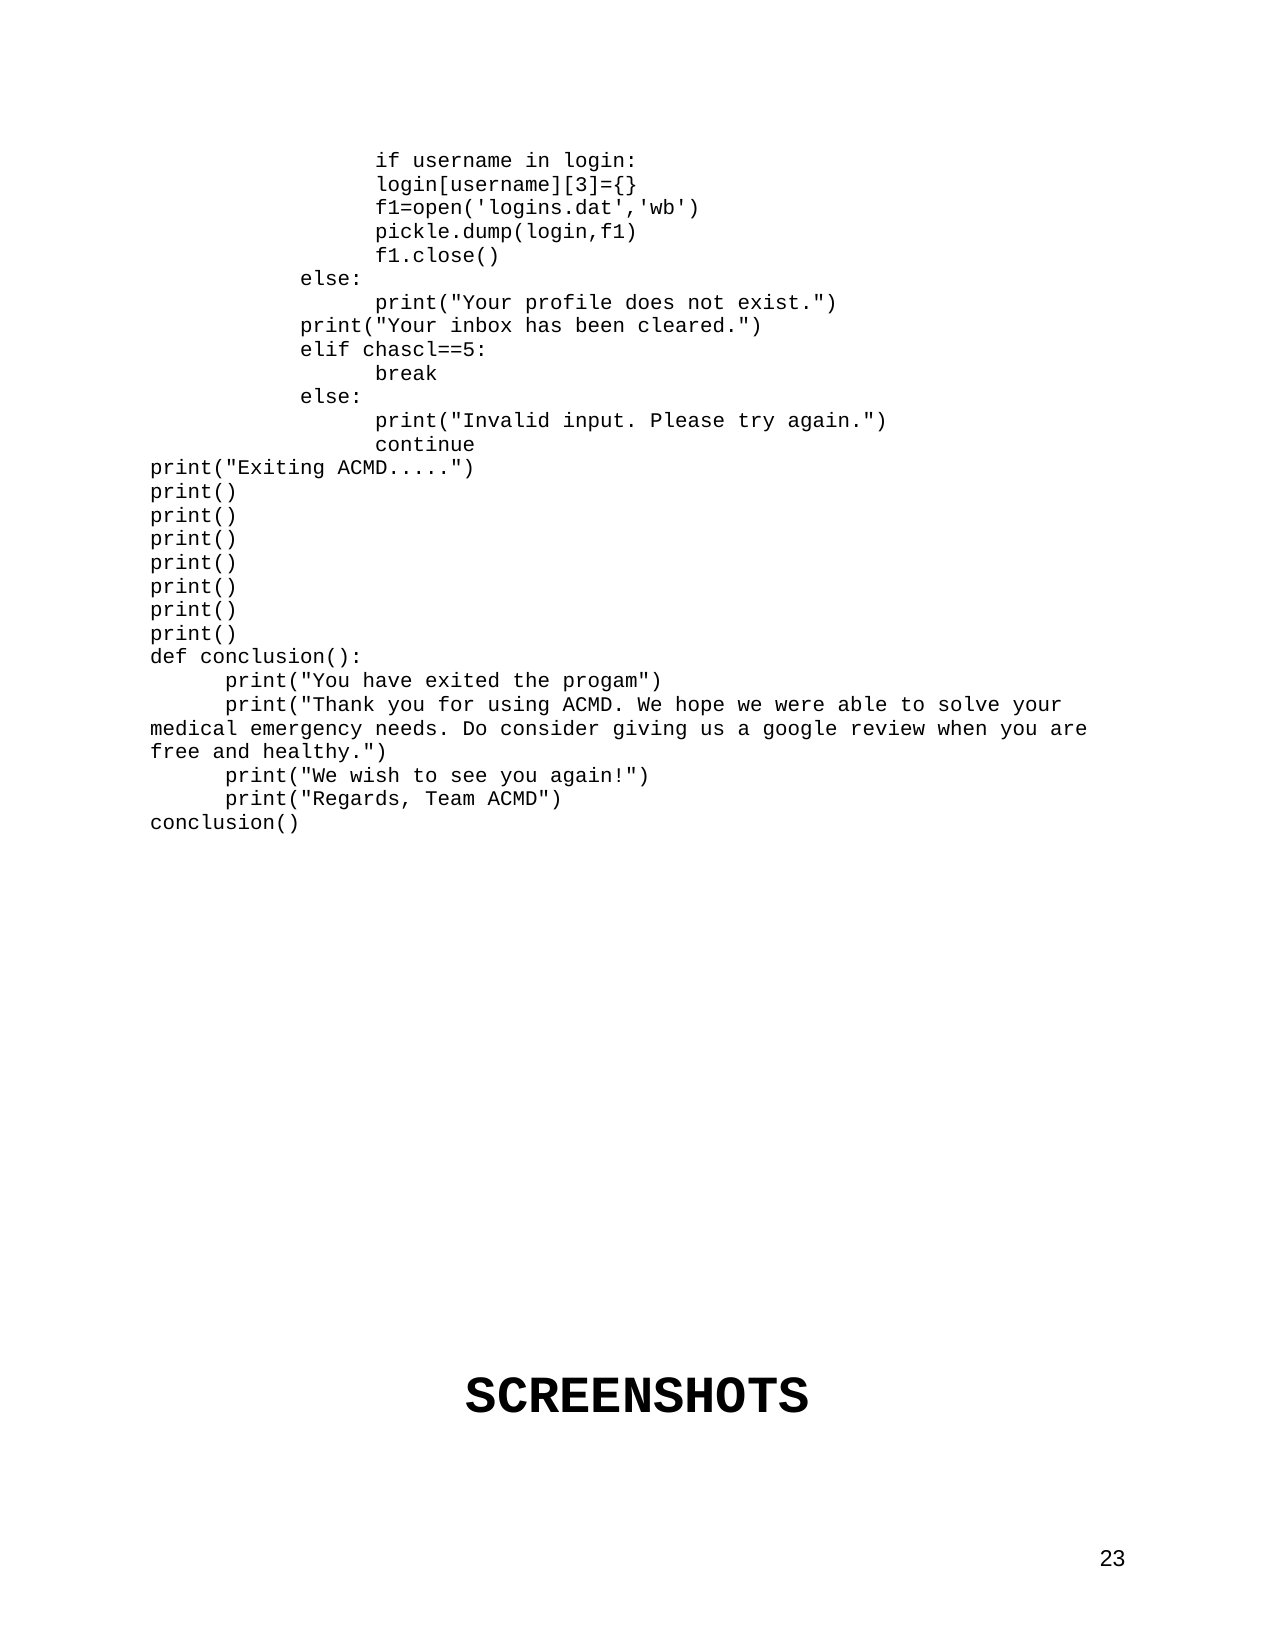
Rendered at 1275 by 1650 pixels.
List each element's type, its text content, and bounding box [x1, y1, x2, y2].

text print() [150, 481, 1125, 505]
text print("You have exited the progam") [150, 670, 1125, 694]
text f1.close() [150, 244, 1125, 268]
text print("Your profile does not exist.") [150, 292, 1125, 316]
text print("We wish to see you again!") [150, 765, 1125, 788]
text print() [150, 528, 1125, 552]
text print("Thank you for using ACMD. We hope we were able to solve your medical emergency needs. Do consider giving us a google review when you are free and healthy.") [150, 694, 1125, 765]
text print() [150, 505, 1125, 528]
text print("Exiting ACMD.....") [150, 457, 1125, 481]
text if username in login: [150, 150, 1125, 174]
text f1=open('logins.dat','wb') [150, 197, 1125, 221]
text print("Invalid input. Please try again.") [150, 410, 1125, 434]
text def conclusion(): [150, 647, 1125, 670]
text SCREENSHOTS [150, 1369, 1125, 1428]
text conclusion() [150, 812, 1125, 836]
text else: [150, 268, 1125, 292]
text pickle.dump(login,f1) [150, 221, 1125, 244]
text print() [150, 623, 1125, 647]
text login[username][3]={} [150, 174, 1125, 197]
text continue [150, 434, 1125, 457]
text print() [150, 552, 1125, 576]
text else: [150, 386, 1125, 410]
text print() [150, 576, 1125, 599]
text print("Your inbox has been cleared.") [150, 316, 1125, 339]
text print("Regards, Team ACMD") [150, 788, 1125, 812]
text elif chascl==5: [150, 339, 1125, 363]
text print() [150, 599, 1125, 623]
text break [150, 363, 1125, 386]
